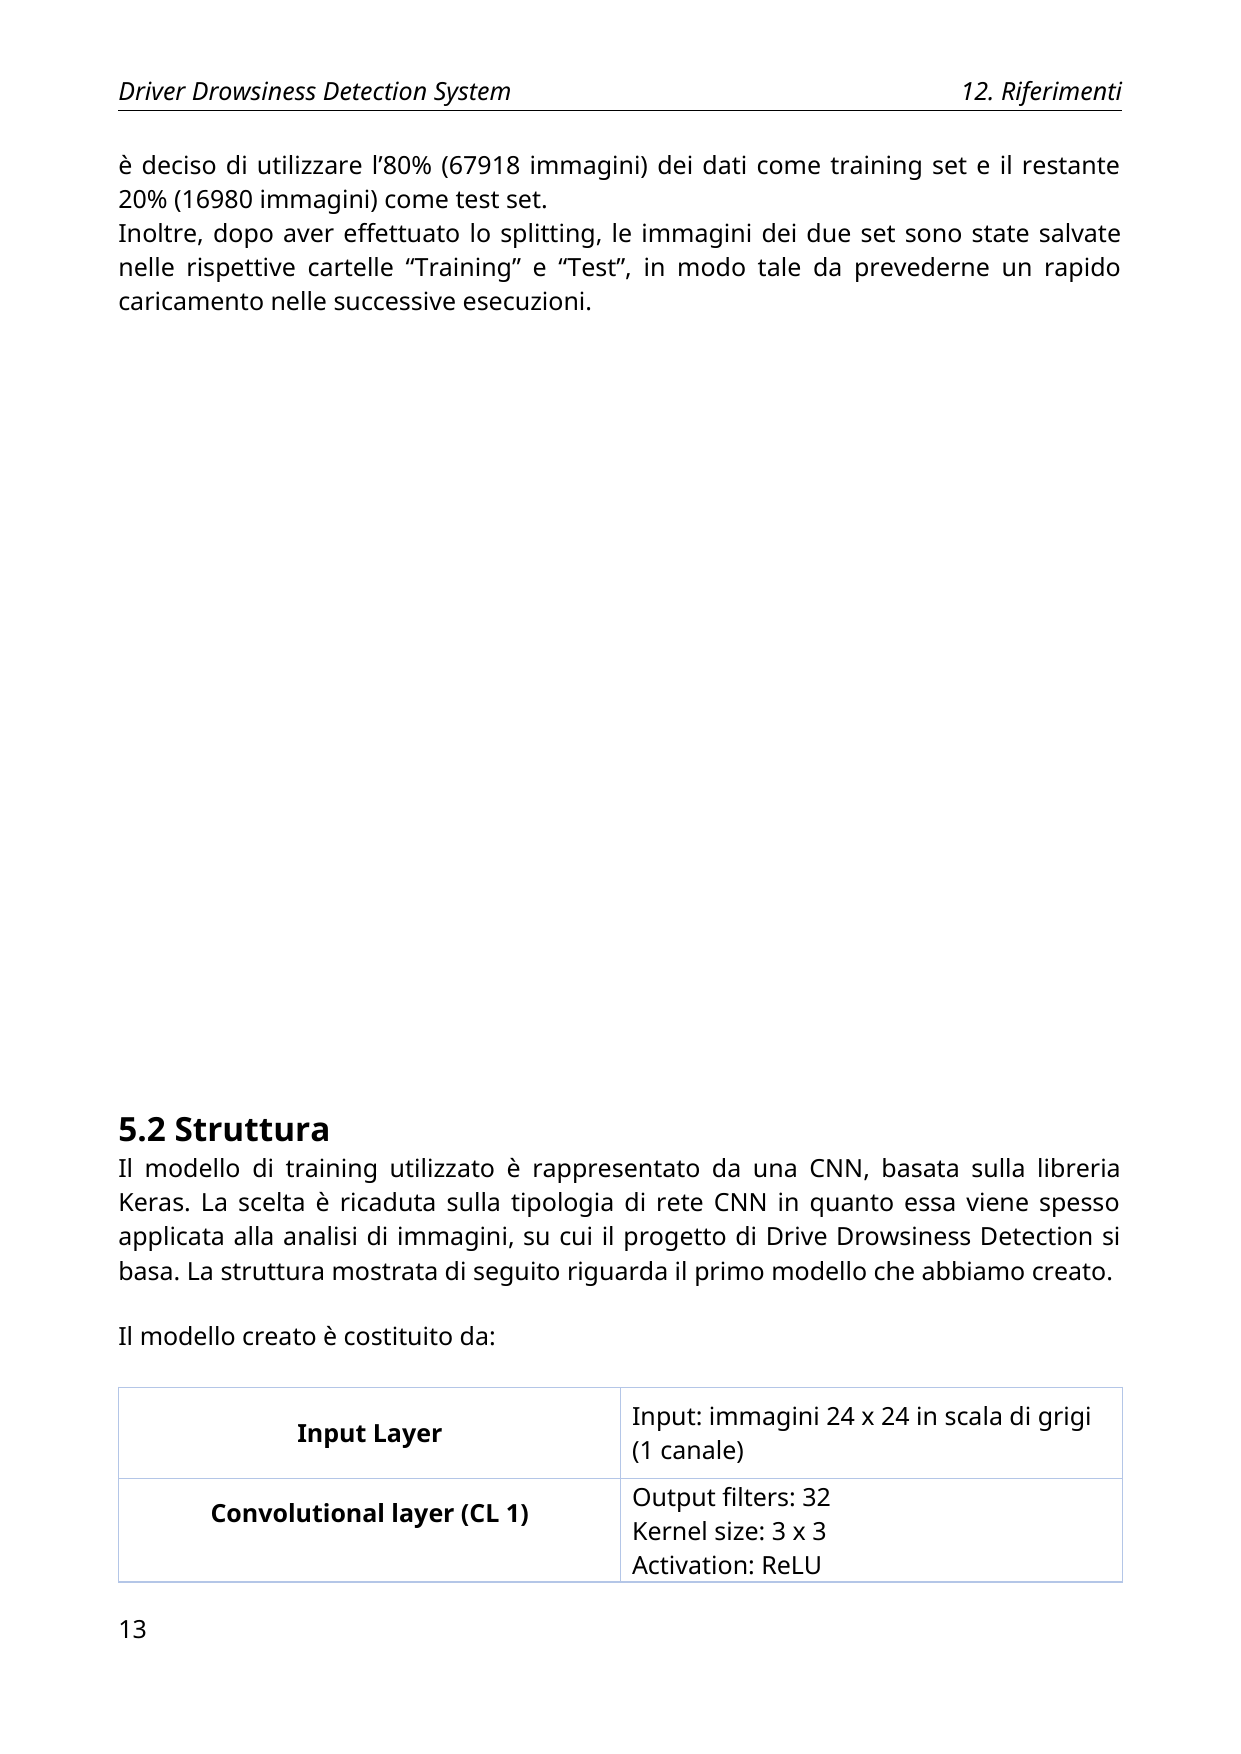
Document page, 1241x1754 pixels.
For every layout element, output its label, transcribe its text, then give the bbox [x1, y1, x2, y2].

table_cell Convolutional layer (CL 1) [119, 1479, 620, 1581]
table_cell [621, 1479, 1122, 1581]
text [118, 148, 1122, 216]
text Il modello creato è costituito da: [118, 1318, 1122, 1352]
table_header Input: immagini 24 x 24 in scala di grigi (1 canale) [621, 1388, 1122, 1478]
subtitle 5.2 Struttura [118, 1106, 1122, 1151]
text Il modello di training utilizzato è rappresentato da una CNN, basata sulla libreria Keras. La scelta è ricaduta sulla tipologia di rete CNN in quanto essa viene spesso applicata alla analisi di immagini, su cui il progetto di Drive Drowsiness Detection si basa. La struttura mostrata di seguito riguarda il primo modello che abbiamo creato. [118, 1151, 1122, 1287]
text Inoltre, dopo aver effettuato lo splitting, le immagini dei due set sono state salvate nelle rispettive cartelle “Training” e “Test”, in modo tale da prevederne un rapido caricamento nelle successive esecuzioni. [118, 216, 1122, 318]
table_header Input Layer [119, 1388, 620, 1478]
